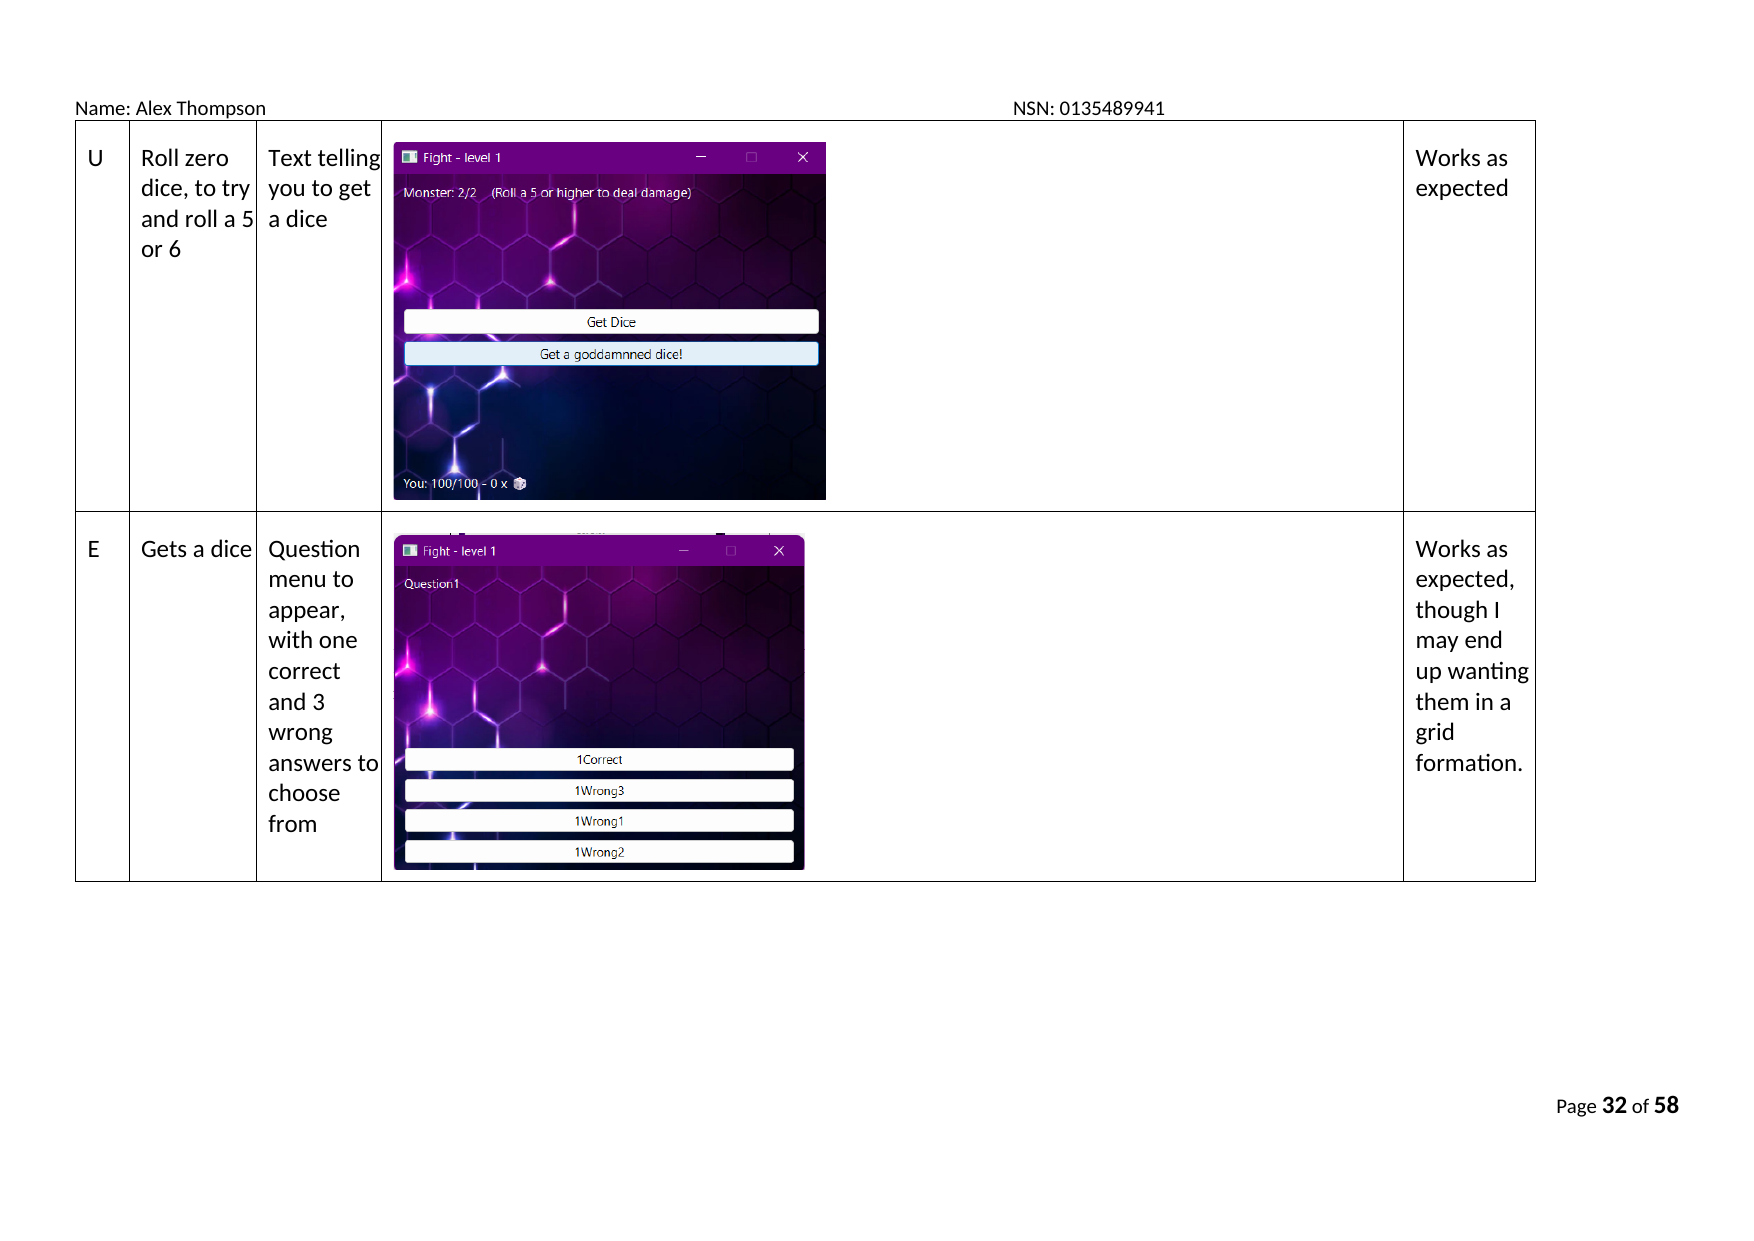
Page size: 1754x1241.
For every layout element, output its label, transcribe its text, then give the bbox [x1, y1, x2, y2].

table_cell Roll zero dice, to try and roll a 5 or 6 [130, 121, 256, 511]
table_cell U [76, 121, 129, 511]
table_cell [382, 121, 1403, 511]
table_cell E [76, 512, 129, 881]
table_cell Works as expected, though I may end up wanting them in a grid formation. [1404, 512, 1535, 881]
table_cell [382, 512, 1403, 881]
table_cell Question menu to appear, with one correct and 3 wrong answers to choose from [257, 512, 381, 881]
picture [393, 142, 826, 500]
picture [393, 533, 805, 870]
table_cell Gets a dice [130, 512, 256, 881]
table_cell Works as expected [1404, 121, 1535, 511]
table_cell Text telling you to get a dice [257, 121, 381, 511]
